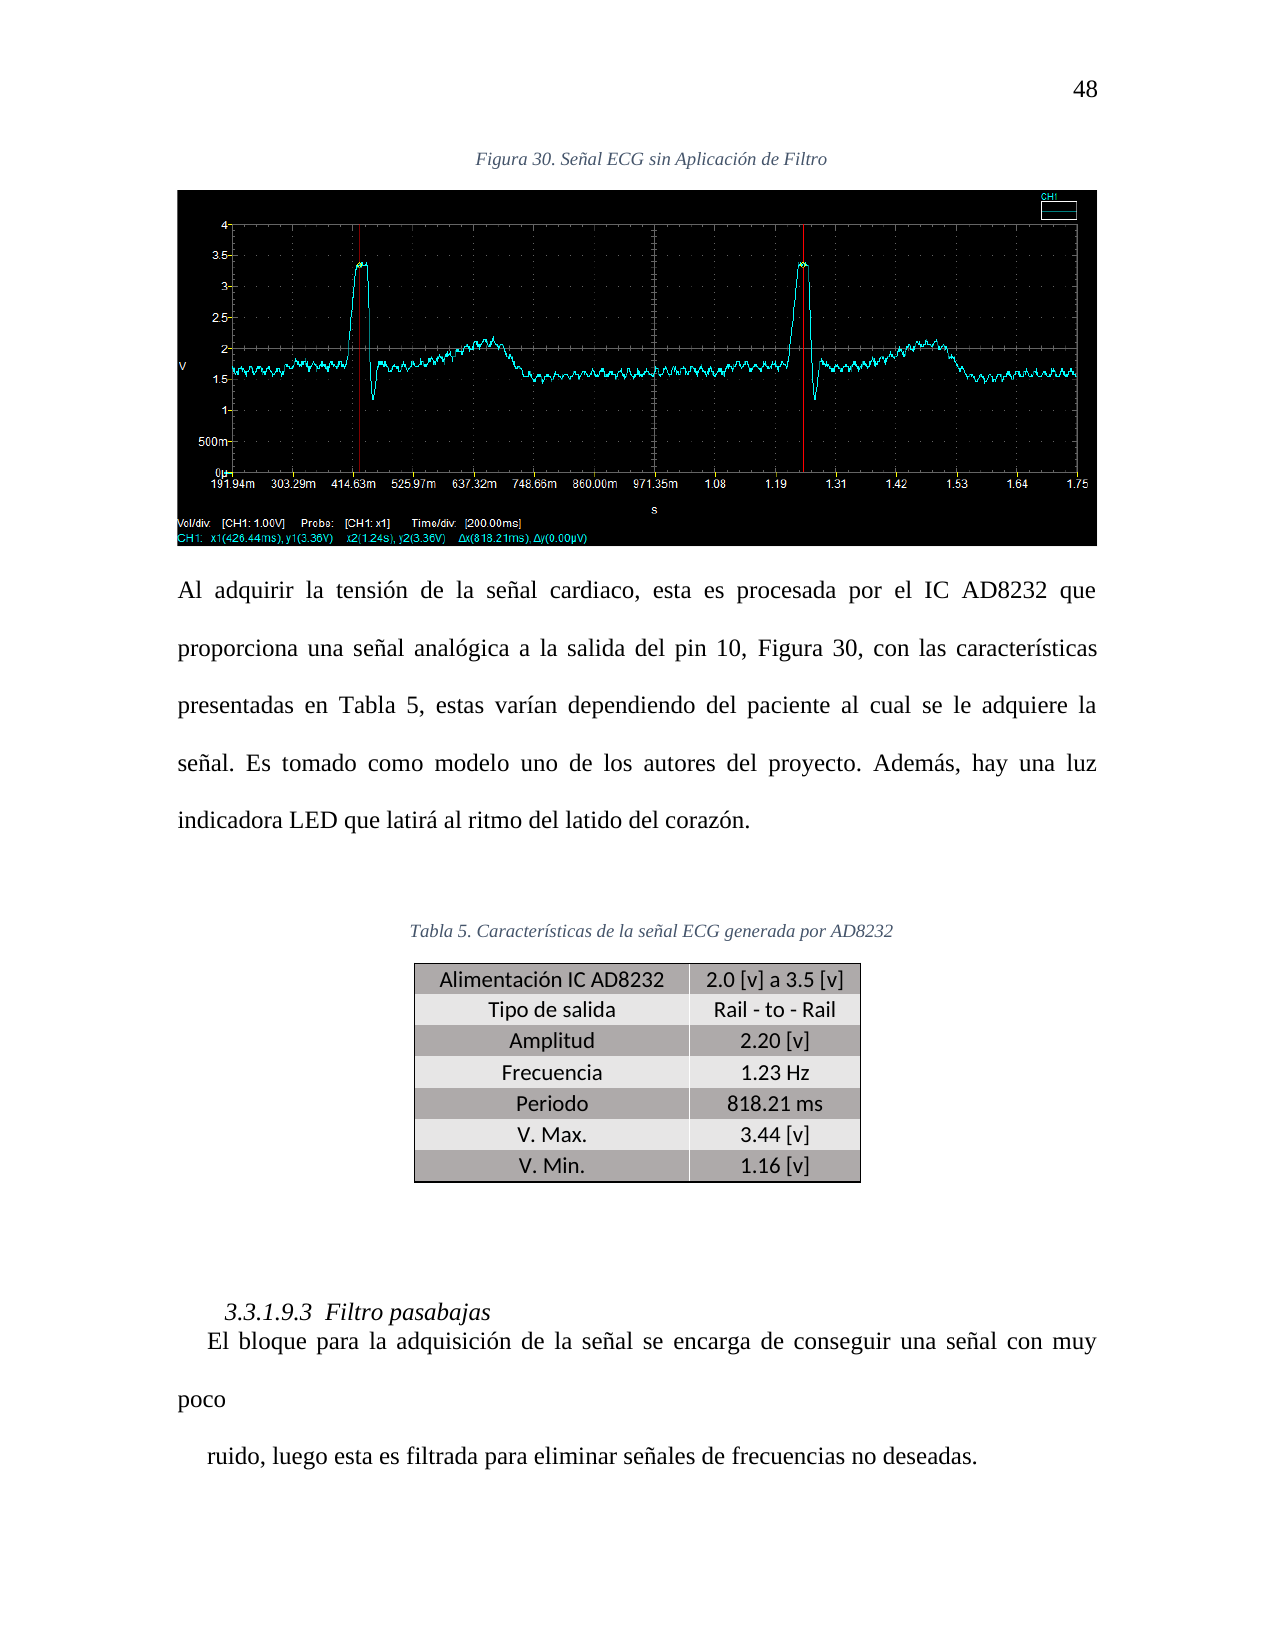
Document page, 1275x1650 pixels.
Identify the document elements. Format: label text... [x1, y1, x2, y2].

table_cell 3.44 [v] [690, 1119, 860, 1150]
table_cell Rail - to - Rail [690, 994, 860, 1025]
text Al adquirir la tensión de la señal cardiaco, esta es procesada por el IC AD8232 que proporciona una señal analógica a la salida del pin 10, Figura 30, con las características presentadas en Tabla 5, estas varían dependiendo del paciente al cual se le adquiere la señal. Es tomado como modelo uno de los autores del proyecto. Además, hay una luz indicadora LED que latirá al ritmo del latido del corazón. [177, 575, 1098, 834]
table_cell V. Max. [415, 1119, 689, 1150]
text El bloque para la adquisición de la señal se encarga de conseguir una señal con muy poco [177, 1326, 1098, 1412]
table_cell 818.21 ms [690, 1088, 860, 1119]
text ruido, luego esta es filtrada para eliminar señales de frecuencias no deseadas. [177, 1441, 1098, 1470]
table_cell 2.20 [v] [690, 1025, 860, 1056]
table_cell Tipo de salida [415, 994, 689, 1025]
picture [177, 190, 1098, 547]
table_cell Amplitud [415, 1025, 689, 1056]
table_cell 1.16 [v] [690, 1150, 860, 1181]
table_header Alimentación IC AD8232 [415, 964, 689, 994]
subtitle Filtro pasabajas [177, 1297, 1098, 1326]
table_cell V. Min. [415, 1150, 689, 1181]
table_cell 1.23 Hz [690, 1056, 860, 1088]
table_cell Frecuencia [415, 1056, 689, 1088]
table_cell Periodo [415, 1088, 689, 1119]
table_header 2.0 [v] a 3.5 [v] [690, 964, 860, 994]
